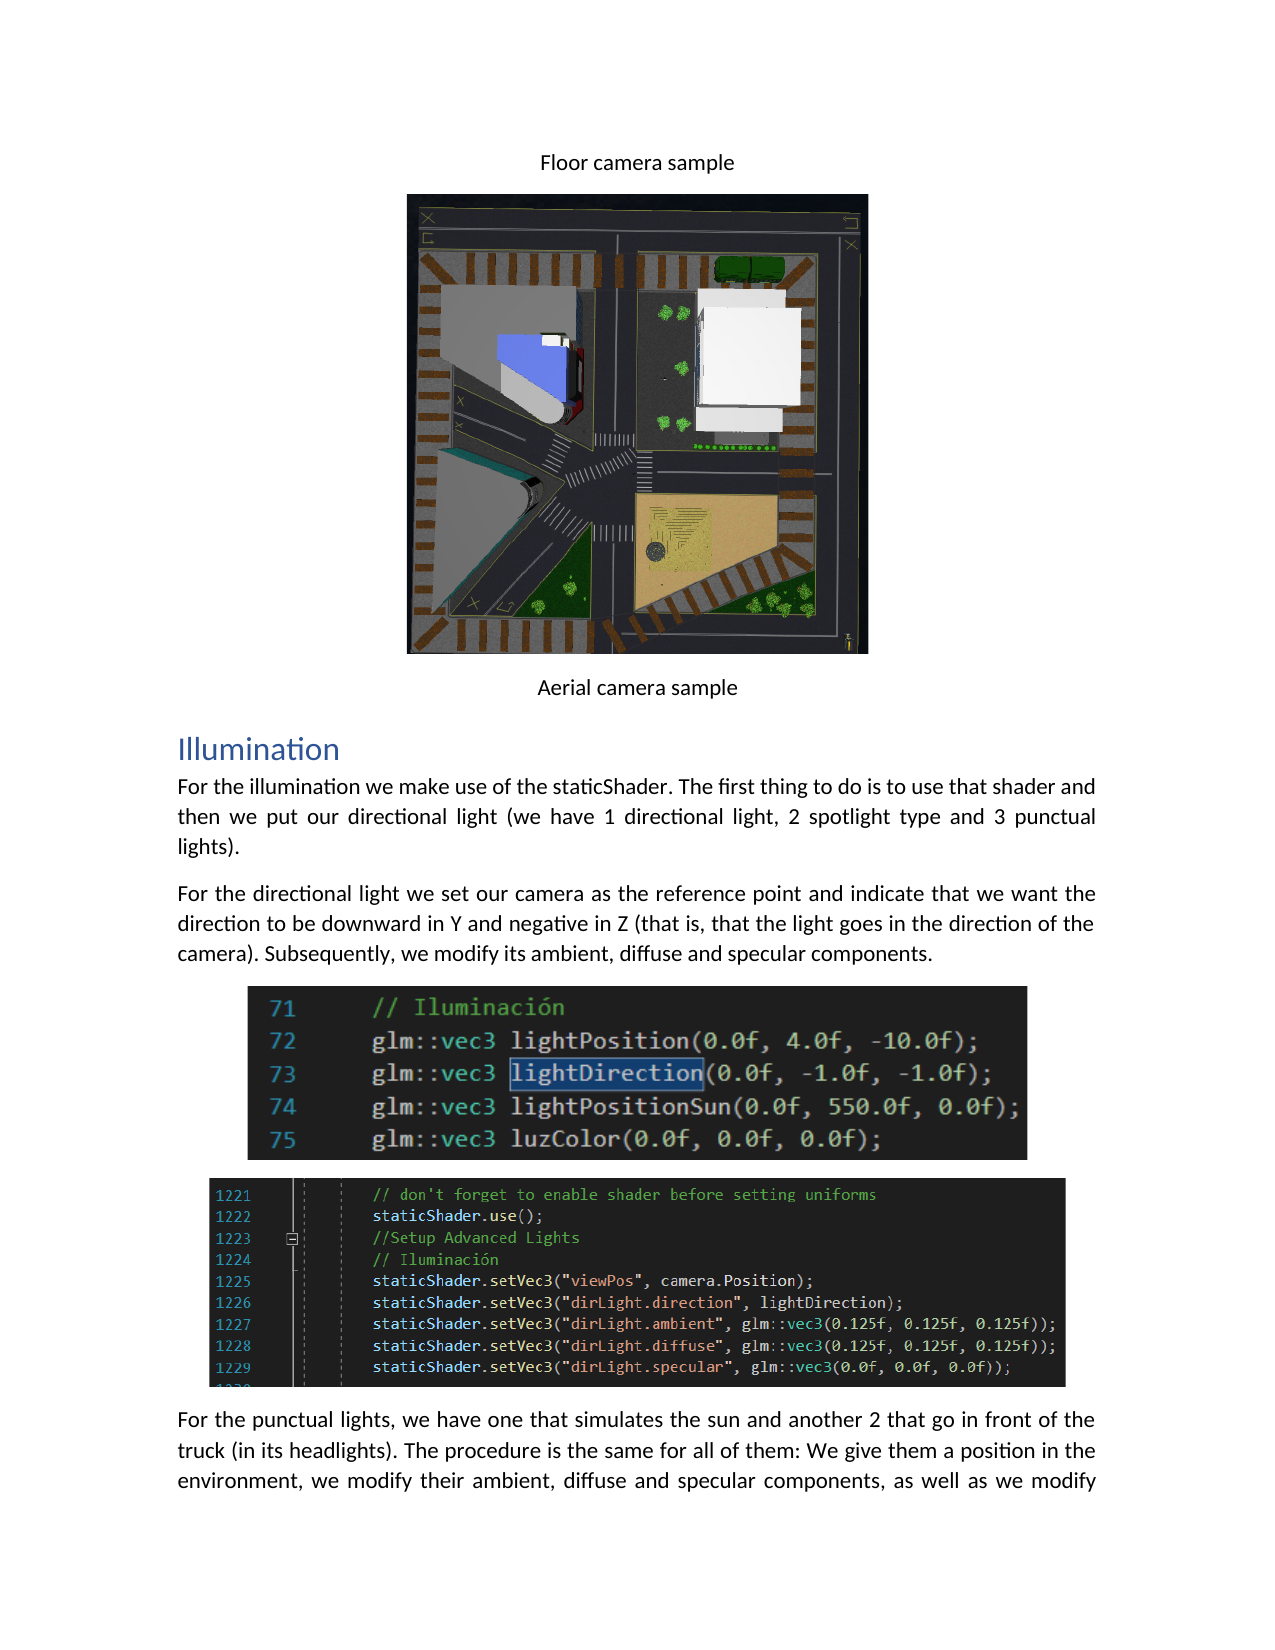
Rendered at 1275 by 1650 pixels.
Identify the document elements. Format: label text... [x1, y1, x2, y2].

picture [247, 986, 1028, 1160]
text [177, 1406, 1098, 1494]
text Floor camera sample [177, 148, 1098, 176]
subtitle Illumination [177, 728, 1098, 769]
text For the illumination we make use of the staticShader. The first thing to do is to use that shader and then we put our directional light (we have 1 directional light, 2 spotlight type and 3 punctual lights). [177, 772, 1098, 860]
picture [209, 1178, 1066, 1387]
text Aerial camera sample [177, 673, 1098, 701]
picture [406, 194, 869, 654]
text For the directional light we set our camera as the reference point and indicate that we want the direction to be downward in Y and negative in Z (that is, that the light goes in the direction of the camera). Subsequently, we modify its ambient, diffuse and specular components. [177, 879, 1098, 968]
